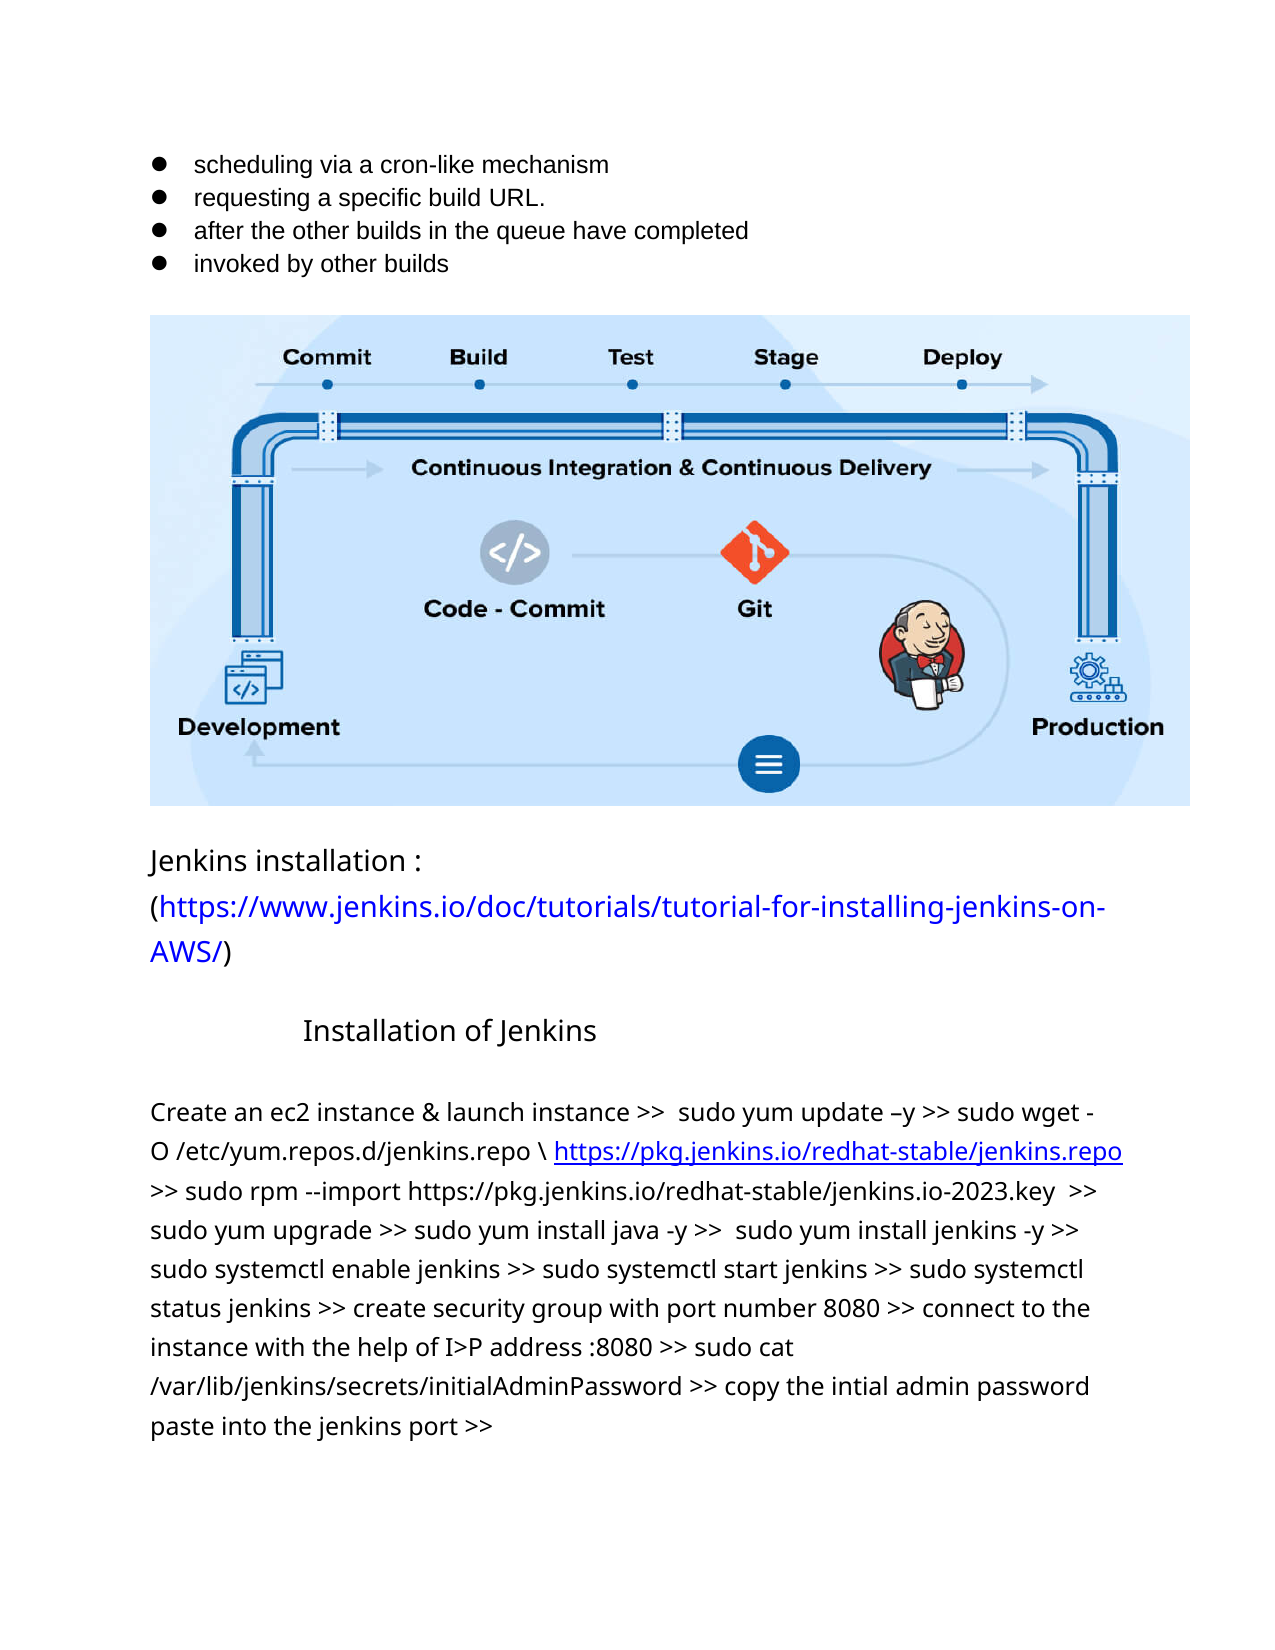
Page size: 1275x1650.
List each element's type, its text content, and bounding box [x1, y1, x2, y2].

text Create an ec2 instance & launch instance >> sudo yum update –y >> sudo wget -O /etc/yum.repos.d/jenkins.repo \ https://pkg.jenkins.io/redhat-stable/jenkins.repo >> sudo rpm --import https://pkg.jenkins.io/redhat-stable/jenkins.io-2023.key >> sudo yum upgrade >> sudo yum install java -y >> sudo yum install jenkins -y >> sudo systemctl enable jenkins >> sudo systemctl start jenkins >> sudo systemctl status jenkins >> create security group with port number 8080 >> connect to the instance with the help of I>P address :8080 >> sudo cat /var/lib/jenkins/secrets/initialAdminPassword >> copy the intial admin password paste into the jenkins port >> [150, 1095, 1125, 1442]
text Jenkins installation : [150, 840, 1125, 880]
list requesting a specific build URL. [150, 183, 1125, 212]
list invoked by other builds [150, 249, 1125, 278]
text Installation of Jenkins [150, 1010, 1125, 1050]
picture [150, 315, 1190, 806]
text (https://www.jenkins.io/doc/tutorials/tutorial-for-installing-jenkins-on-AWS/) [150, 886, 1125, 971]
list after the other builds in the queue have completed [150, 216, 1125, 245]
list scheduling via a cron-like mechanism [150, 150, 1125, 179]
